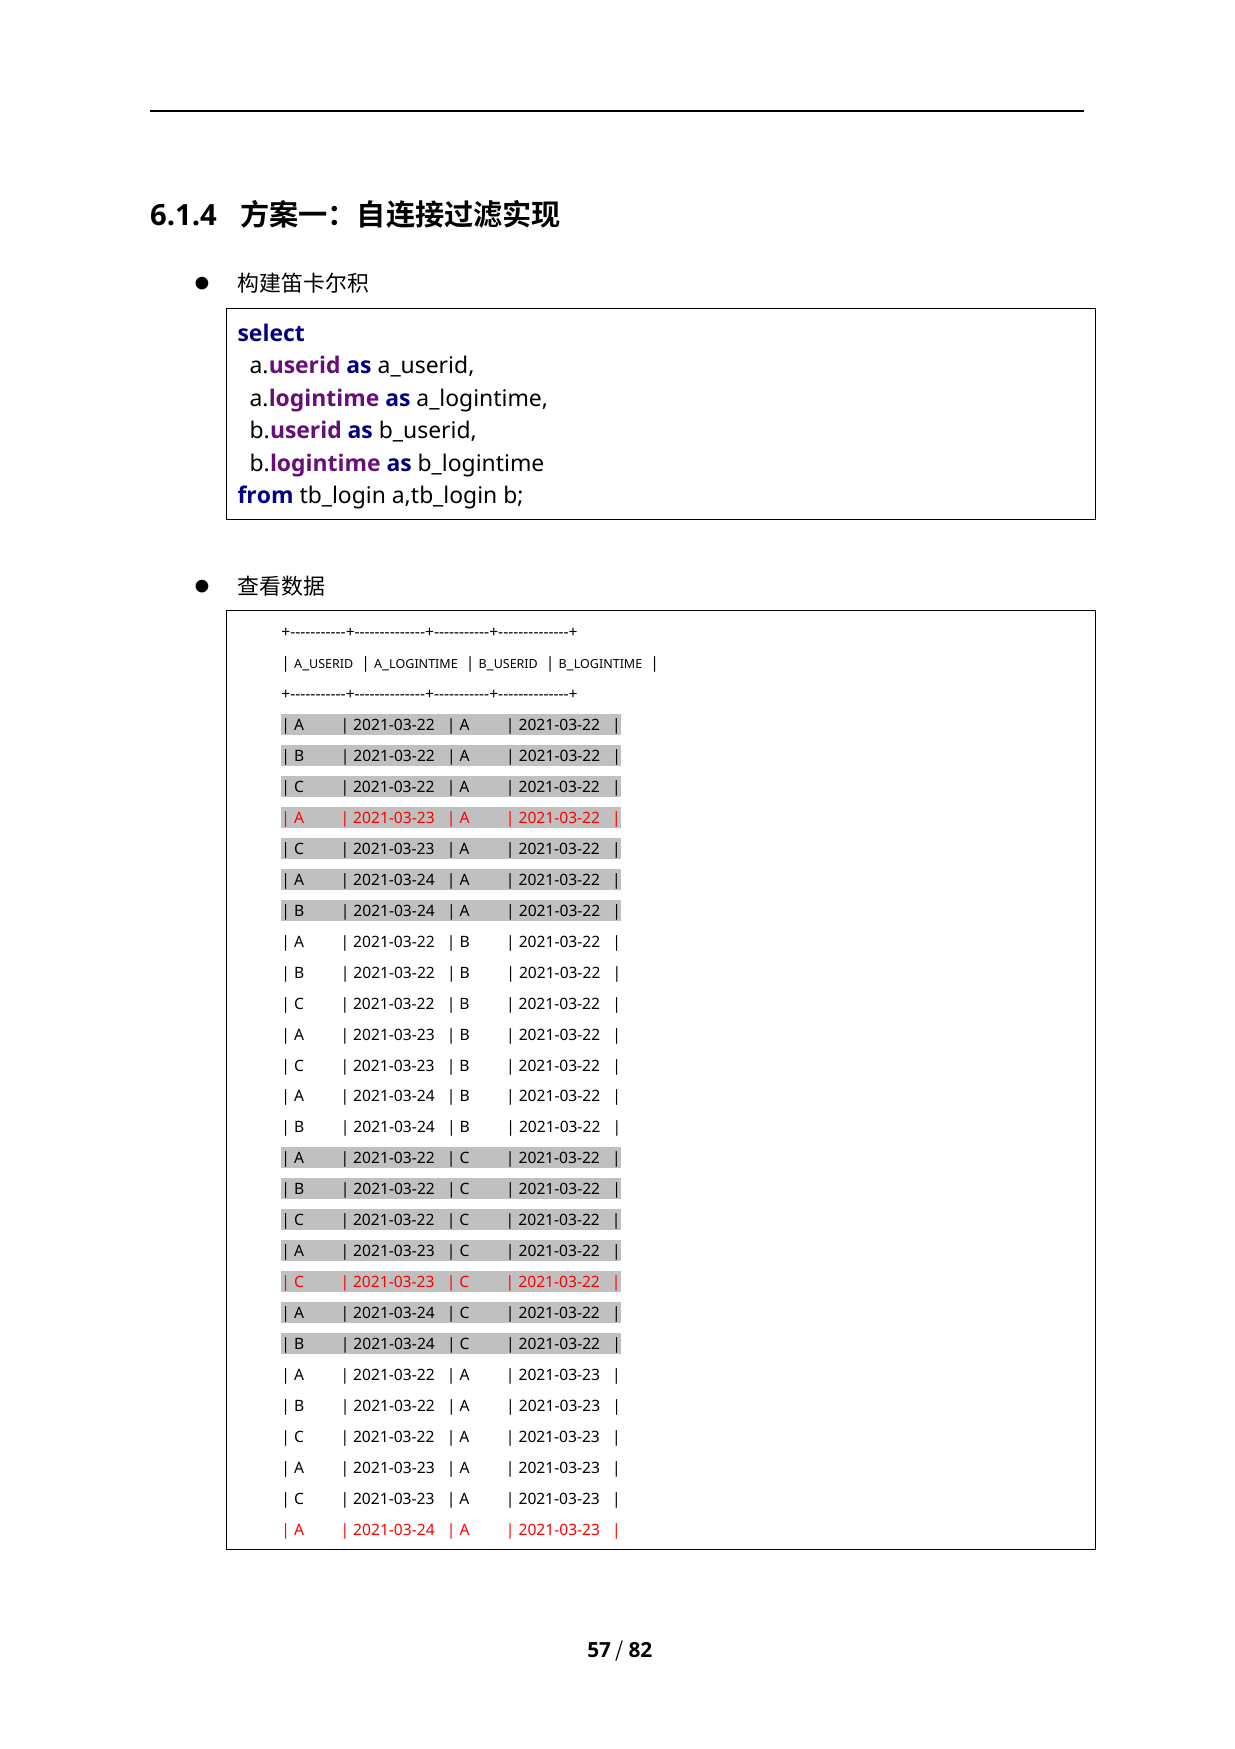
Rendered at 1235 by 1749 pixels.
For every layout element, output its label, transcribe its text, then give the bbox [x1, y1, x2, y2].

table_header select a.userid as a_userid, a.logintime as a_logintime, b.userid as b_userid, b.logintime as b_logintime from tb_login a,tb_login b; [227, 309, 1095, 519]
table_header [227, 611, 1095, 1549]
list 查看数据 [194, 569, 1084, 601]
list 构建笛卡尔积 [194, 266, 1084, 298]
subtitle 方案一：自连接过滤实现 [150, 192, 1084, 234]
